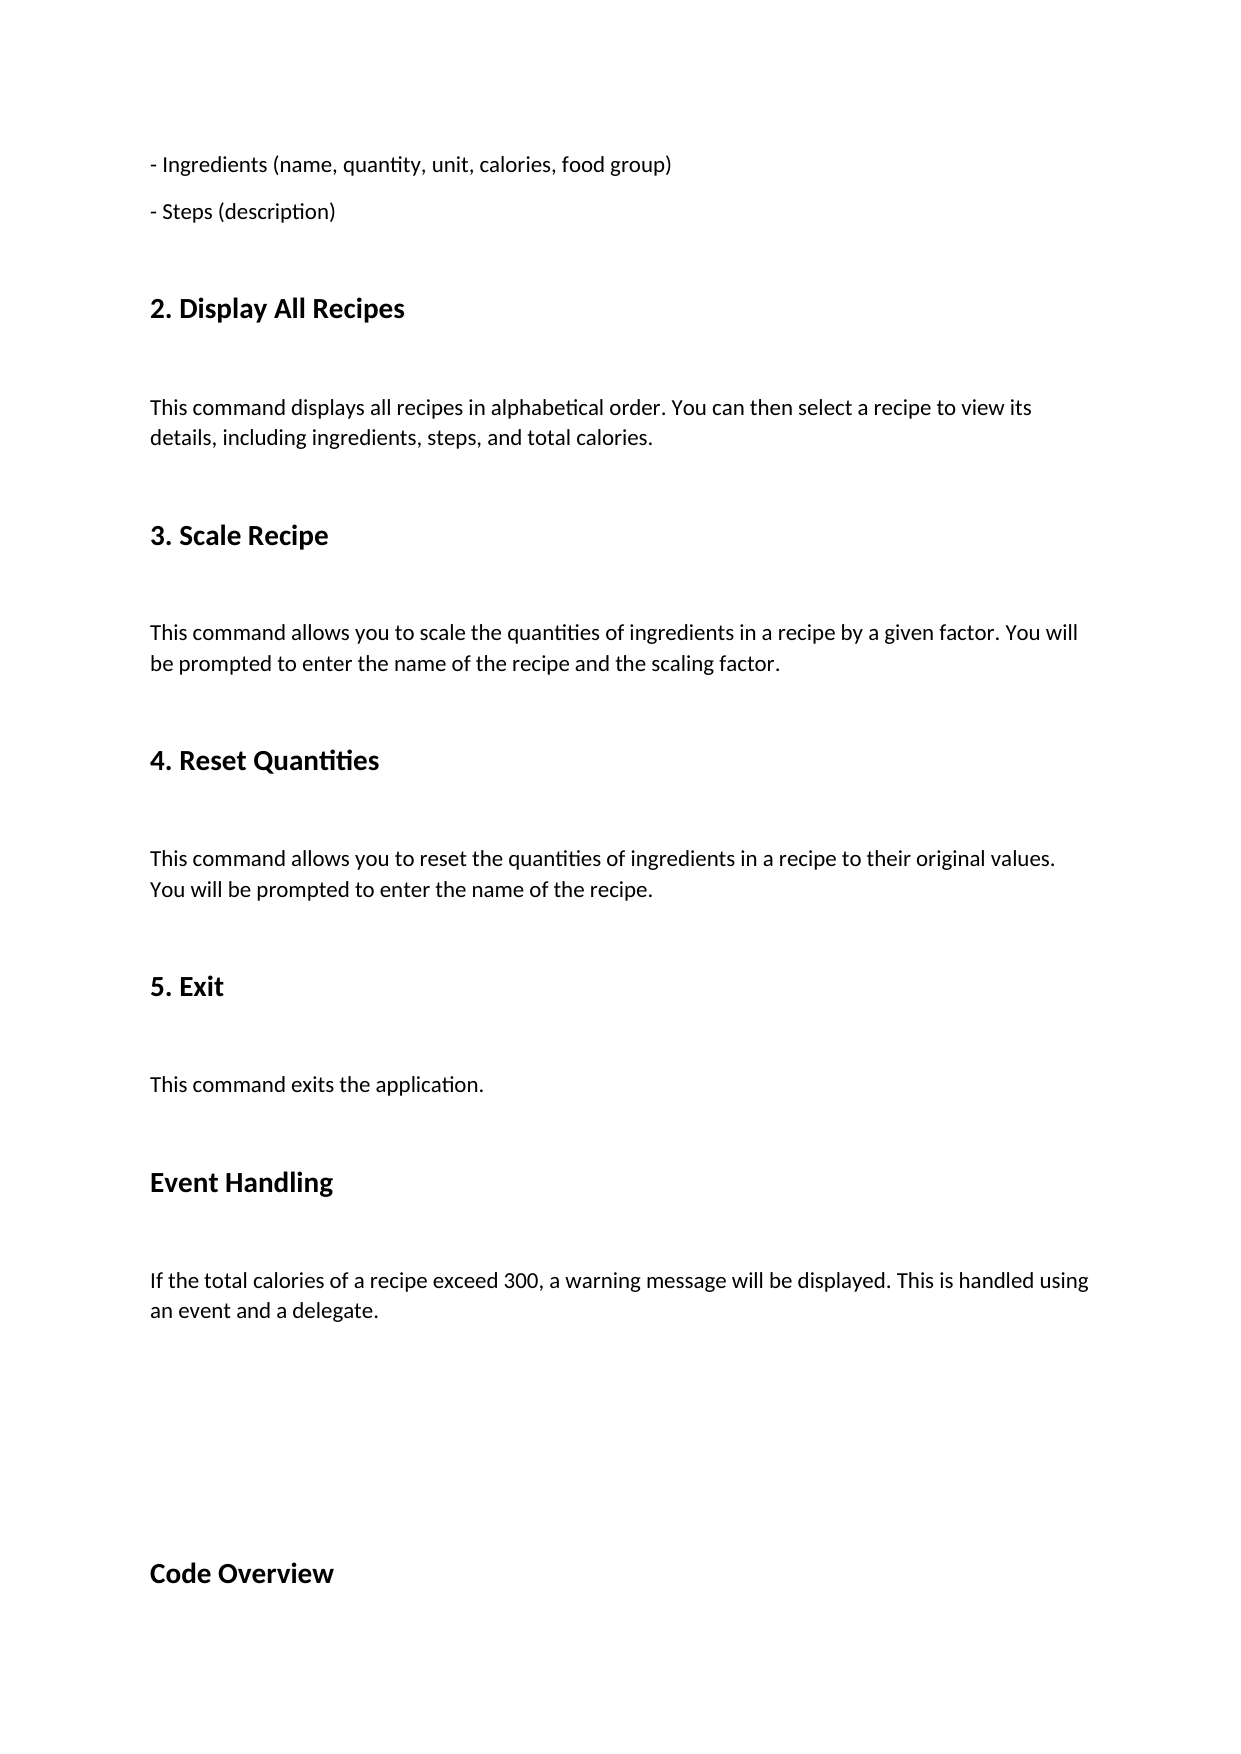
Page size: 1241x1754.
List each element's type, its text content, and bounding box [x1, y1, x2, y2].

text This command exits the application. [150, 1070, 1090, 1098]
text 3. Scale Recipe [150, 517, 1090, 552]
text - Steps (description) [150, 197, 1090, 225]
text If the total calories of a recipe exceed 300, a warning message will be displayed. This is handled using an event and a delegate. [150, 1266, 1090, 1324]
text This command displays all recipes in alphabetical order. You can then select a recipe to view its details, including ingredients, steps, and total calories. [150, 393, 1090, 451]
text This command allows you to scale the quantities of ingredients in a recipe by a given factor. You will be prompted to enter the name of the recipe and the scaling factor. [150, 618, 1090, 677]
text - Ingredients (name, quantity, unit, calories, food group) [150, 150, 1090, 178]
text 5. Exit [150, 968, 1090, 1004]
text 2. Display All Recipes [150, 291, 1090, 326]
text Event Handling [150, 1164, 1090, 1200]
text Code Overview [150, 1555, 1090, 1591]
text 4. Reset Quantities [150, 742, 1090, 778]
text This command allows you to reset the quantities of ingredients in a recipe to their original values. You will be prompted to enter the name of the recipe. [150, 844, 1090, 903]
